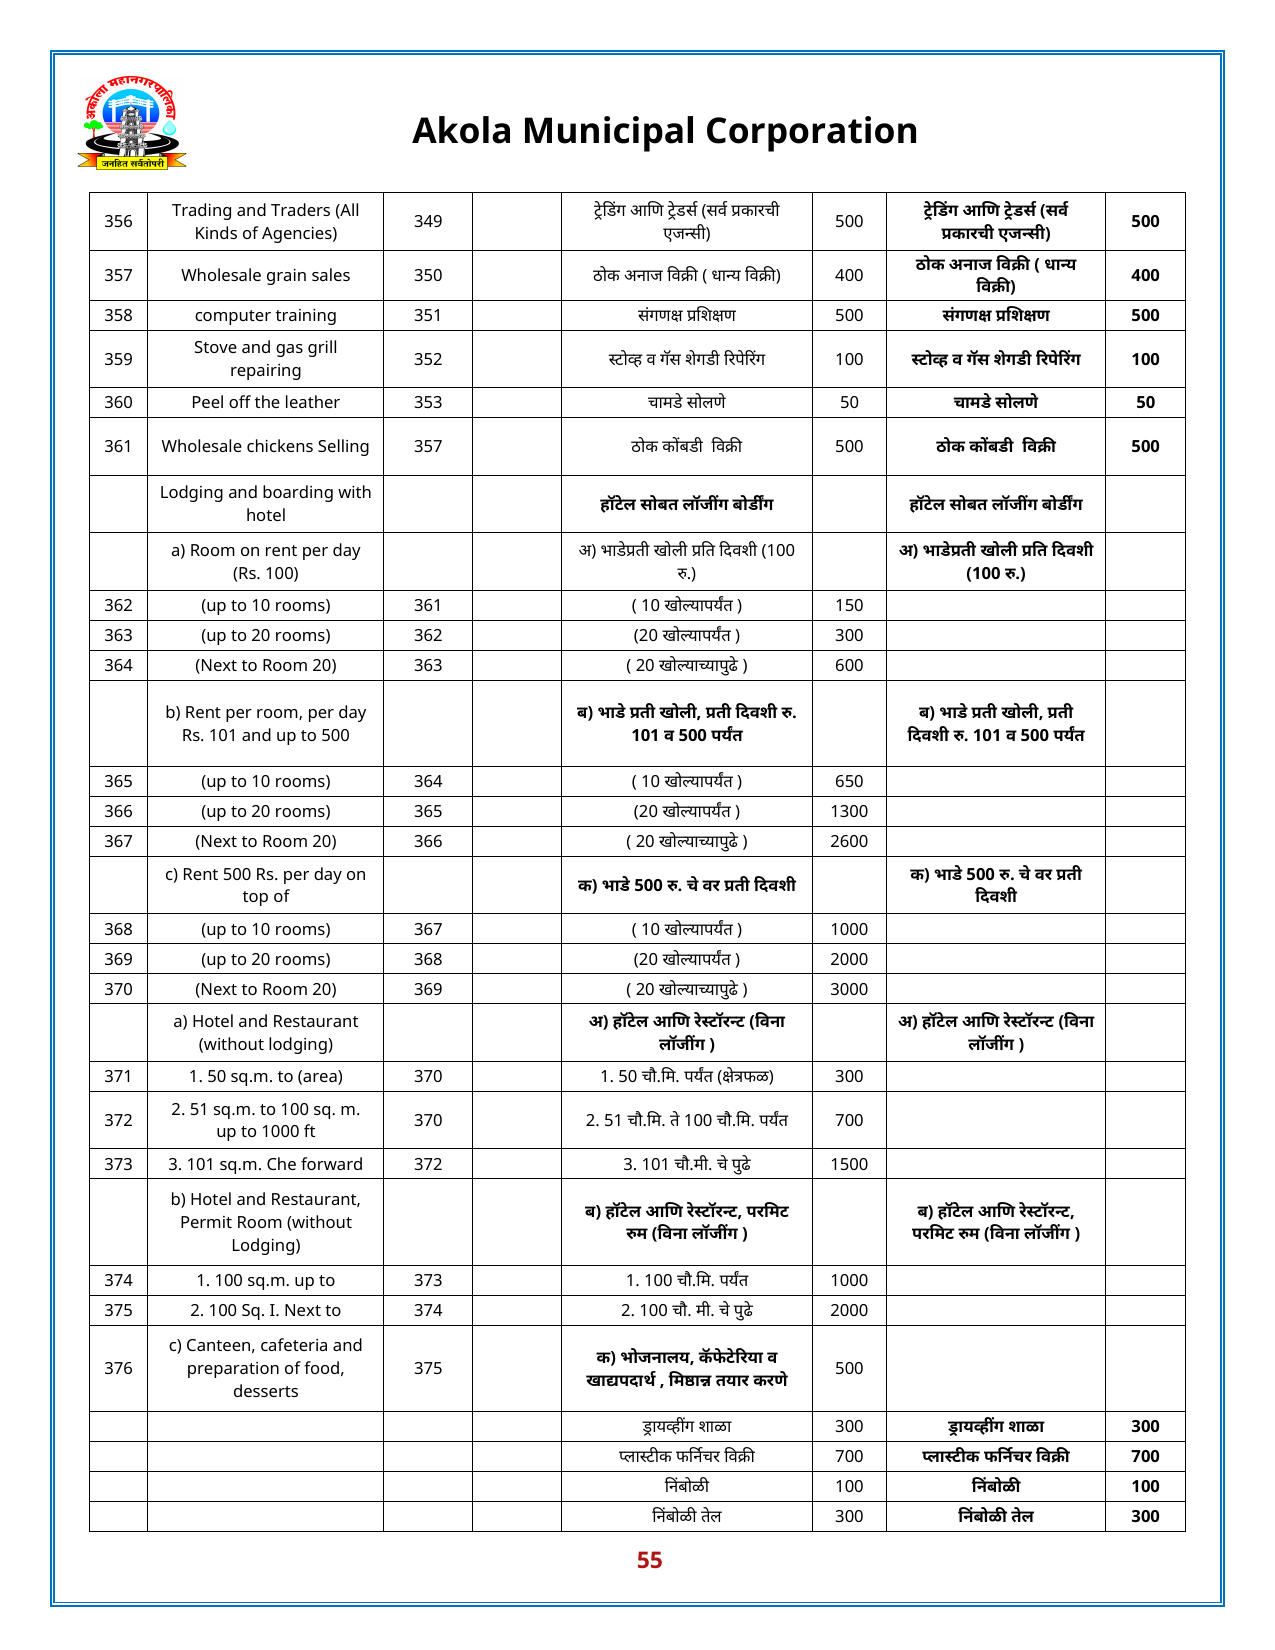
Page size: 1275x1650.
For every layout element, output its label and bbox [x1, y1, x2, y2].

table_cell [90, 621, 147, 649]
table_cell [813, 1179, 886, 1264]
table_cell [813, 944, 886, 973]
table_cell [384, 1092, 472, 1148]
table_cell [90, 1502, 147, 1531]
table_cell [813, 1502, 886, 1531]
picture [77, 76, 187, 170]
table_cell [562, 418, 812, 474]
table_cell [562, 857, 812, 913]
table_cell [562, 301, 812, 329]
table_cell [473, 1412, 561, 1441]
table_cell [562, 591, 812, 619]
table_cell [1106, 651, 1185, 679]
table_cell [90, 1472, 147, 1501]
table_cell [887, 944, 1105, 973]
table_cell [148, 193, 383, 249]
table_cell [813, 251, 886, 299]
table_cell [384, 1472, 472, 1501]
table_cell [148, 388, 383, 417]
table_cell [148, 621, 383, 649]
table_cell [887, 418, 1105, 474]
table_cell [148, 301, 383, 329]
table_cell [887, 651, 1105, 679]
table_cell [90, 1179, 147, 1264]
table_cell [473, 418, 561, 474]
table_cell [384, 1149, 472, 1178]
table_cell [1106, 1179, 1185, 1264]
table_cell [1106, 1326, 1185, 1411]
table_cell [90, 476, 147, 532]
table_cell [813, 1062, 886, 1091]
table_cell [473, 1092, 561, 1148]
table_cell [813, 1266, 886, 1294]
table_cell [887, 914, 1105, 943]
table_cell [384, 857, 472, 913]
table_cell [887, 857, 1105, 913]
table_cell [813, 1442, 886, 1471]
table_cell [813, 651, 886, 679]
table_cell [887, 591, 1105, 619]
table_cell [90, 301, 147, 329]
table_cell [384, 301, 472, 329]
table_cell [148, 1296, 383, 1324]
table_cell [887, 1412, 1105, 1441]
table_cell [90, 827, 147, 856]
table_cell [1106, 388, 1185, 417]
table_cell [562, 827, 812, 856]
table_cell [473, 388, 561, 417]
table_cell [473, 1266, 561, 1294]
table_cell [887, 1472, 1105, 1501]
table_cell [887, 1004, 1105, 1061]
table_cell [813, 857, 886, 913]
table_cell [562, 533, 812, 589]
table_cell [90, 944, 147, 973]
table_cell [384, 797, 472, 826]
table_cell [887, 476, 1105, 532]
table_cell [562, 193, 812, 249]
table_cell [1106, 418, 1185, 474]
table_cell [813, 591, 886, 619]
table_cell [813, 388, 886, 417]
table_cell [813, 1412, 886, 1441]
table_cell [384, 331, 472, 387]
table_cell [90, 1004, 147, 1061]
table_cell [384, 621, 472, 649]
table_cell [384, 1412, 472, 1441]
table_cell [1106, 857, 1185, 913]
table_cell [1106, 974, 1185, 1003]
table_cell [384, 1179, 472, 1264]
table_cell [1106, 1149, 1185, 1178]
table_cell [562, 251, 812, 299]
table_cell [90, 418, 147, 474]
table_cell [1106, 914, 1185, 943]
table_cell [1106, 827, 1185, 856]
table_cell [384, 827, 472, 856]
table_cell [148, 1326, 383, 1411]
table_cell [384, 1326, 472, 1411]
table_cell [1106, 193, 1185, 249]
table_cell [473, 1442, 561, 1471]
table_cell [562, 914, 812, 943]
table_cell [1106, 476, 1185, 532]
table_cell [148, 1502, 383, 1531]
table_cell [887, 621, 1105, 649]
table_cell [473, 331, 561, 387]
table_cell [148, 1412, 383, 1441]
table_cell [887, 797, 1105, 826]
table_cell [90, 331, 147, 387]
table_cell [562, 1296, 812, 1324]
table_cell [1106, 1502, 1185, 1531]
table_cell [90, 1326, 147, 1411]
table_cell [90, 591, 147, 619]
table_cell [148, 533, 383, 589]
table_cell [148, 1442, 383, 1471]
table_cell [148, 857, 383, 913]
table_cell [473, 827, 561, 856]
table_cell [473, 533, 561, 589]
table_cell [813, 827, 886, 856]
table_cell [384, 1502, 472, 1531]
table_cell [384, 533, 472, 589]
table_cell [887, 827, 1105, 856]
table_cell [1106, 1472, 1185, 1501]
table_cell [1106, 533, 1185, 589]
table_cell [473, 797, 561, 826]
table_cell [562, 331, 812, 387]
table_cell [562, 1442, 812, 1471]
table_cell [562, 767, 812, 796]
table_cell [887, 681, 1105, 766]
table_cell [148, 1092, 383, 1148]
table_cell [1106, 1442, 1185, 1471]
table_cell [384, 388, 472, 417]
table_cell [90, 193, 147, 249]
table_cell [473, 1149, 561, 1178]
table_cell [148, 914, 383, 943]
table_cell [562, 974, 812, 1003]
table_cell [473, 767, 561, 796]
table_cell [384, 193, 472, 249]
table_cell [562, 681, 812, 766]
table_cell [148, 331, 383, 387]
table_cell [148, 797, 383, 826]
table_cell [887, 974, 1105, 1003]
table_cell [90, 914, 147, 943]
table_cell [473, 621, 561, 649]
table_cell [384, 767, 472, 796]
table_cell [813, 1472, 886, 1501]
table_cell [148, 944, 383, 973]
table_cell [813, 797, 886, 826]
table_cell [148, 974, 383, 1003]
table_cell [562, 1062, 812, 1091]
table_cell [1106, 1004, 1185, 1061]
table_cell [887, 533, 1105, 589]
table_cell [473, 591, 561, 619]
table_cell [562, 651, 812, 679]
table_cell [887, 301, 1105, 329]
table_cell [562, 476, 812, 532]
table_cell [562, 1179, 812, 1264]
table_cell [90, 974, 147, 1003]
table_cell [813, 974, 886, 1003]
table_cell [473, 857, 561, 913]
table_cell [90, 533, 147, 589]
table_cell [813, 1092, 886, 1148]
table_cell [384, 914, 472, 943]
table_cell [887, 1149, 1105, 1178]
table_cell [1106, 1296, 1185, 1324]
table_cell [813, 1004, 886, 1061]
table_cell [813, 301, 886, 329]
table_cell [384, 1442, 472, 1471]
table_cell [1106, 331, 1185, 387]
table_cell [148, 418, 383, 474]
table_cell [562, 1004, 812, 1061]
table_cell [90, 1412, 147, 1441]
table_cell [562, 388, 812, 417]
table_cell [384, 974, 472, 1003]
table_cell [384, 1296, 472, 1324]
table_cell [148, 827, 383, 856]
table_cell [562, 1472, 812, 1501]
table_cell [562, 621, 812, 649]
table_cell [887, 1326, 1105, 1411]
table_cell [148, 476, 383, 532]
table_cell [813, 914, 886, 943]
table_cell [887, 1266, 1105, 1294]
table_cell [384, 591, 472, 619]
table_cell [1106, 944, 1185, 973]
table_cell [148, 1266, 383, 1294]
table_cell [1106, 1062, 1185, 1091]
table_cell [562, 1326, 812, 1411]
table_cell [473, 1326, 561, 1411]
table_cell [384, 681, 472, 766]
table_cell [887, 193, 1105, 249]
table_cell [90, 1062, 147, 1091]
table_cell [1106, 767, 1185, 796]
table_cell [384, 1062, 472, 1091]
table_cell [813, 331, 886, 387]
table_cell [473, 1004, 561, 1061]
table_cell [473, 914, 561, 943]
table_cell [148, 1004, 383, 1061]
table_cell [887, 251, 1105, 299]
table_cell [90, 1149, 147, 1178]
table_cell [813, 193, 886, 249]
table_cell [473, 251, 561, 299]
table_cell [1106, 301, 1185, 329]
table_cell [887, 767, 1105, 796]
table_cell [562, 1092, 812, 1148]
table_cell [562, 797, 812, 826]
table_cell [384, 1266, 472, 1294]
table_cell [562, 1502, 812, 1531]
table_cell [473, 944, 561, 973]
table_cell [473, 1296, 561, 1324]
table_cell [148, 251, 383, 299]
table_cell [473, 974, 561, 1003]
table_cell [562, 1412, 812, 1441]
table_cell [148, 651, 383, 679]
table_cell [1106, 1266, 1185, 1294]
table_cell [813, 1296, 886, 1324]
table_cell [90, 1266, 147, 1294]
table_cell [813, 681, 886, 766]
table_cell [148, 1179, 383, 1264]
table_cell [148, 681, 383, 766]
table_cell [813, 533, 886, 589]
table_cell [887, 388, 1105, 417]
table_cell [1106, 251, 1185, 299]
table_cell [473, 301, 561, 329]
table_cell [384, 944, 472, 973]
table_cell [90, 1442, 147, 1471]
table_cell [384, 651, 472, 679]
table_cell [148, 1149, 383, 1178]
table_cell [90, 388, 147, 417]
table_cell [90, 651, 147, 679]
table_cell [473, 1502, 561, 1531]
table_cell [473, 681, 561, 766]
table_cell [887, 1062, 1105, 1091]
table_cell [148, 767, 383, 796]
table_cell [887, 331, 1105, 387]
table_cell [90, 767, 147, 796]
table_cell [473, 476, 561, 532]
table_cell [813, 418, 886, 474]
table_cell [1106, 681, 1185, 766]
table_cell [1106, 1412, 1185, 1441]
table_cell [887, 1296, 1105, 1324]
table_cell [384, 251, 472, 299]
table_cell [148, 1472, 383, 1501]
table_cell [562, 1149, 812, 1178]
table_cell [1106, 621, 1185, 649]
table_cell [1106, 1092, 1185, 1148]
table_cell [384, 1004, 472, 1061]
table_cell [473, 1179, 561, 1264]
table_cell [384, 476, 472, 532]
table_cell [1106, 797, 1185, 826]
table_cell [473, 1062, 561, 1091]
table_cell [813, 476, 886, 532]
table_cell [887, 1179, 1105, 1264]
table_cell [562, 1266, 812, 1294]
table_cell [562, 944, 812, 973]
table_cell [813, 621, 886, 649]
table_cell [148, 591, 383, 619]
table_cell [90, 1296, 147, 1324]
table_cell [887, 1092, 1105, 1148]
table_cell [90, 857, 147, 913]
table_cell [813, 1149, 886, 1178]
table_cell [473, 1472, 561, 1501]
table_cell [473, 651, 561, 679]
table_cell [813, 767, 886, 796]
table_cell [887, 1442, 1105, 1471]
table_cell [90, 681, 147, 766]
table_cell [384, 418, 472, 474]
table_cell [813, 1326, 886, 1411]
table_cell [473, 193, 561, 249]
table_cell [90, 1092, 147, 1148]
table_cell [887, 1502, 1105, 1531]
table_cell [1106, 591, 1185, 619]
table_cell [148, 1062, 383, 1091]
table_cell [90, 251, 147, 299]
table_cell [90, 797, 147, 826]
